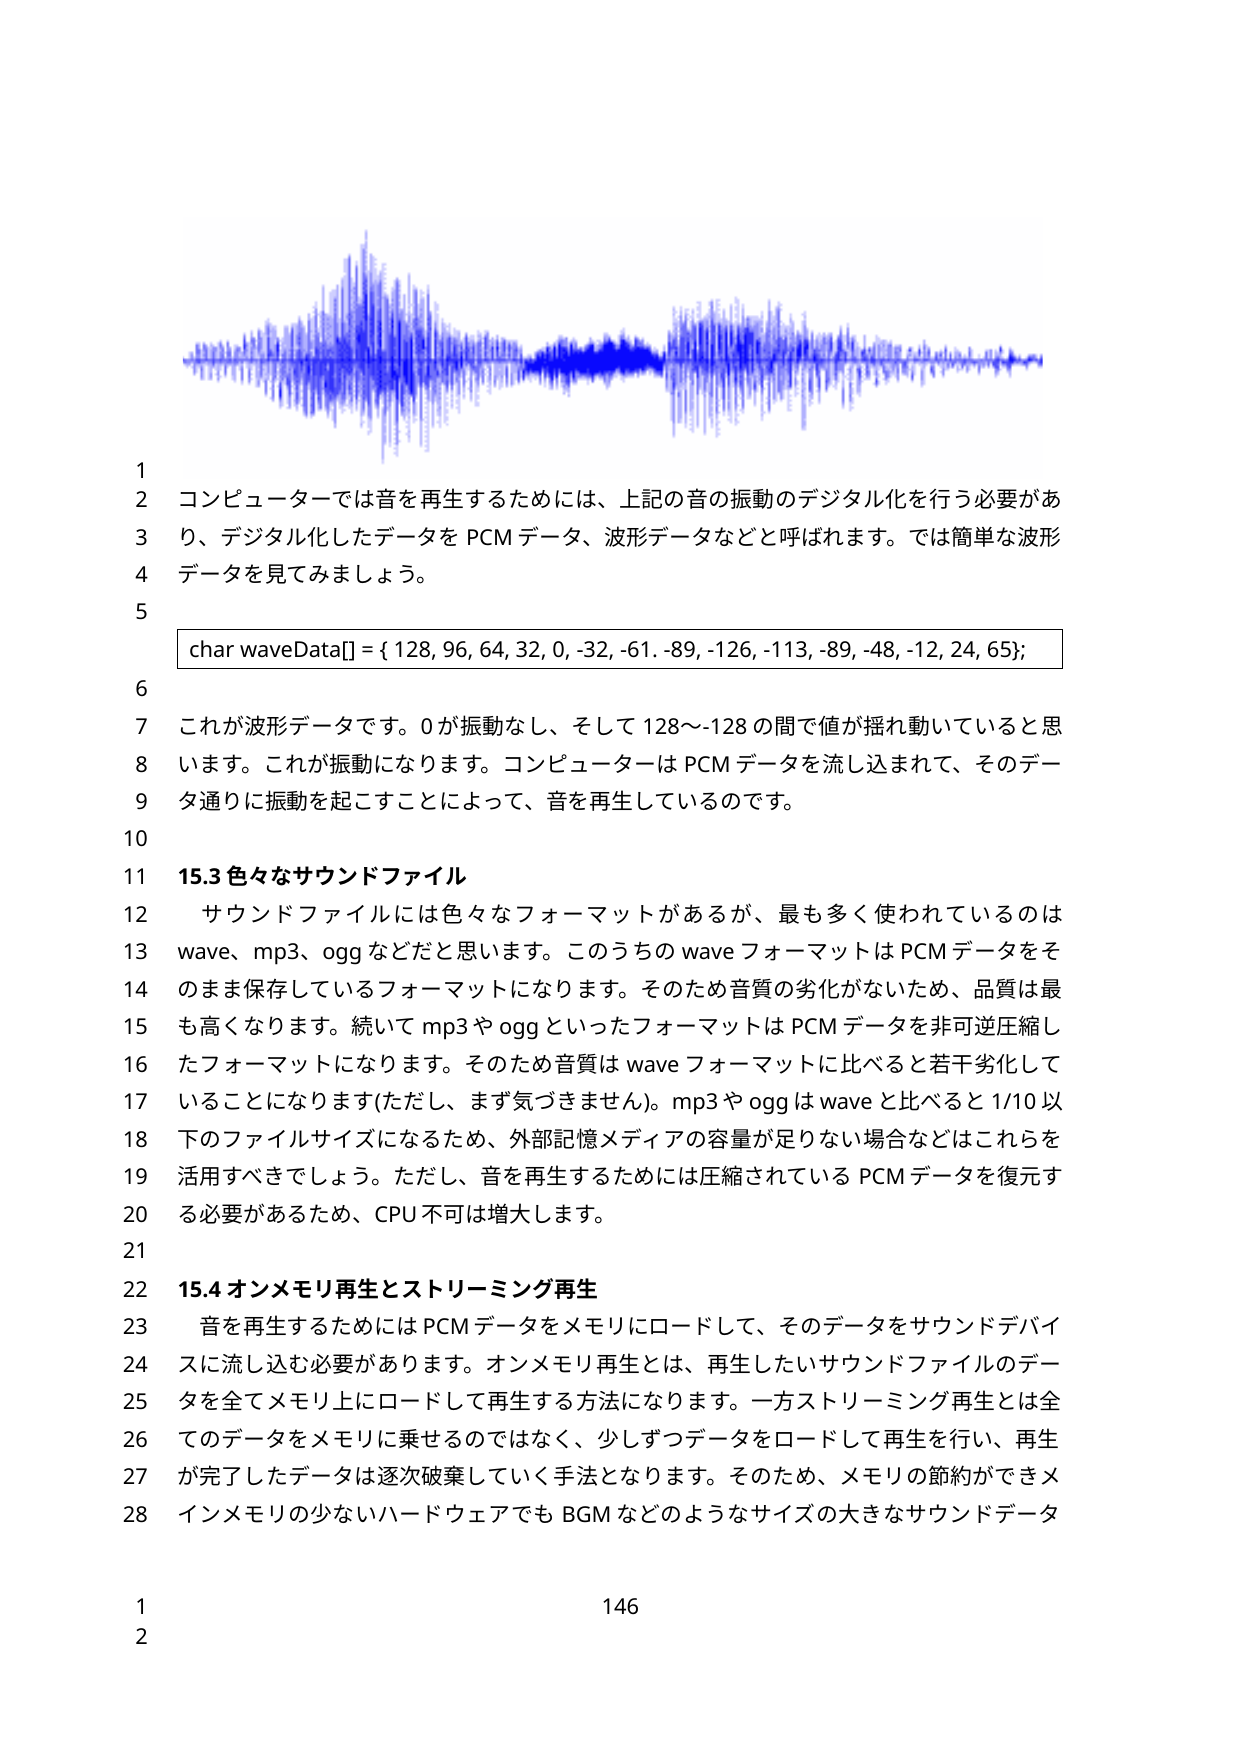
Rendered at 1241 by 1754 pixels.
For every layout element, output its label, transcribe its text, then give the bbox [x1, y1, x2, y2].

text 15.4 オンメモリ再生とストリーミング再生 [177, 1269, 1063, 1306]
text これが波形データです。0が振動なし、そして128～-128の間で値が揺れ動いていると思います。これが振動になります。コンピューターはPCMデータを流し込まれて、そのデータ通りに振動を起こすことによって、音を再生しているのです。 [177, 706, 1063, 819]
text サウンドファイルには色々なフォーマットがあるが、最も多く使われているのはwave、mp3、oggなどだと思います。このうちのwaveフォーマットはPCMデータをそのまま保存しているフォーマットになります。そのため音質の劣化がないため、品質は最も高くなります。続いてmp3やoggといったフォーマットはPCMデータを非可逆圧縮したフォーマットになります。そのため音質はwaveフォーマットに比べると若干劣化していることになります(ただし、まず気づきません)。mp3やoggはwaveと比べると1/10以下のファイルサイズになるため、外部記憶メディアの容量が足りない場合などはこれらを活用すべきでしょう。ただし、音を再生するためには圧縮されているPCMデータを復元する必要があるため、CPU不可は増大します。 [177, 894, 1063, 1231]
table_header char waveData[] = { 128, 96, 64, 32, 0, -32, -61. -89, -126, -113, -89, -48, -12, 24, 65}; [178, 630, 1062, 668]
text 15.3 色々なサウンドファイル [177, 856, 1063, 894]
text コンピューターでは音を再生するためには、上記の音の振動のデジタル化を行う必要があり、デジタル化したデータをPCMデータ、波形データなどと呼ばれます。では簡単な波形データを見てみましょう。 [177, 479, 1063, 592]
picture [182, 217, 1043, 479]
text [177, 1306, 1063, 1531]
